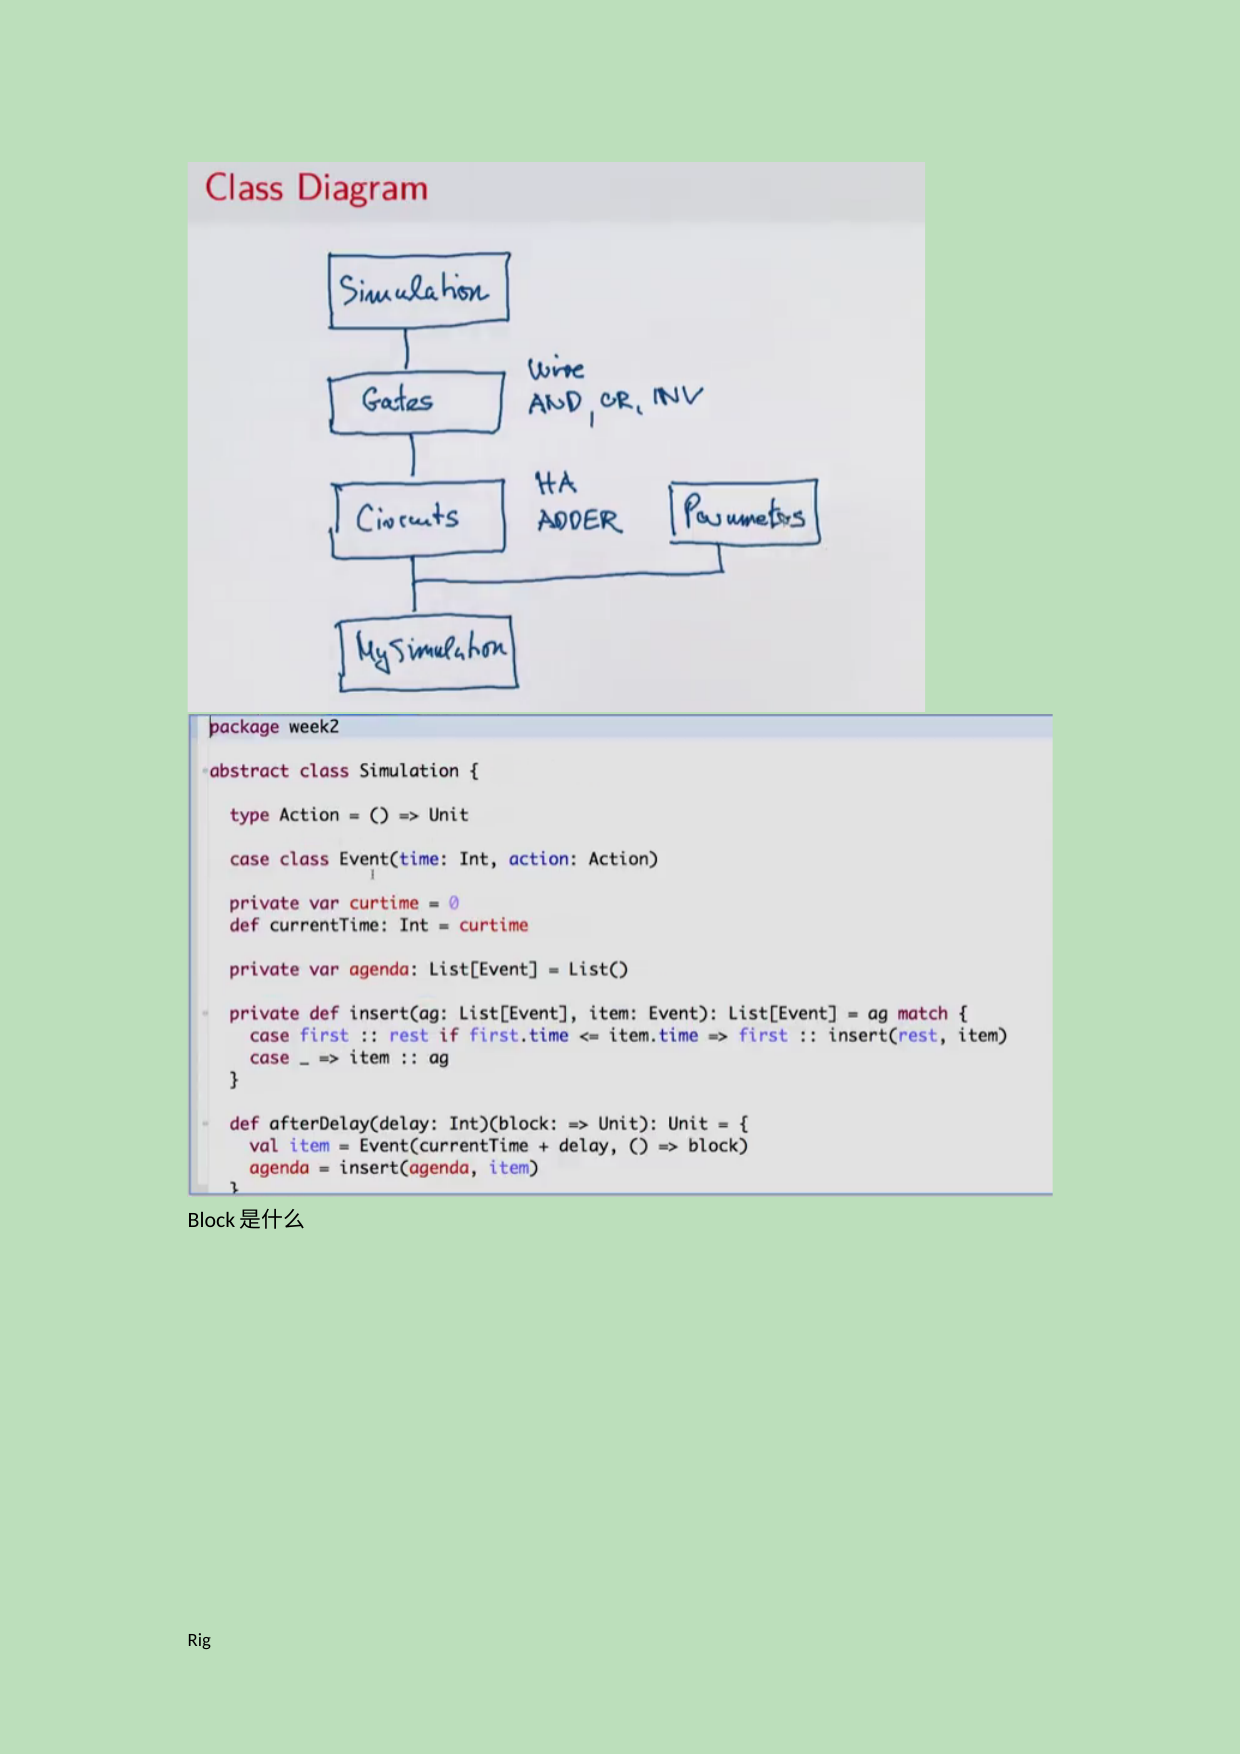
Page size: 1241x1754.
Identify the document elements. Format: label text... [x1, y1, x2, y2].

text Block是什么 [187, 1202, 1053, 1234]
picture [187, 162, 926, 712]
picture [187, 714, 1053, 1197]
